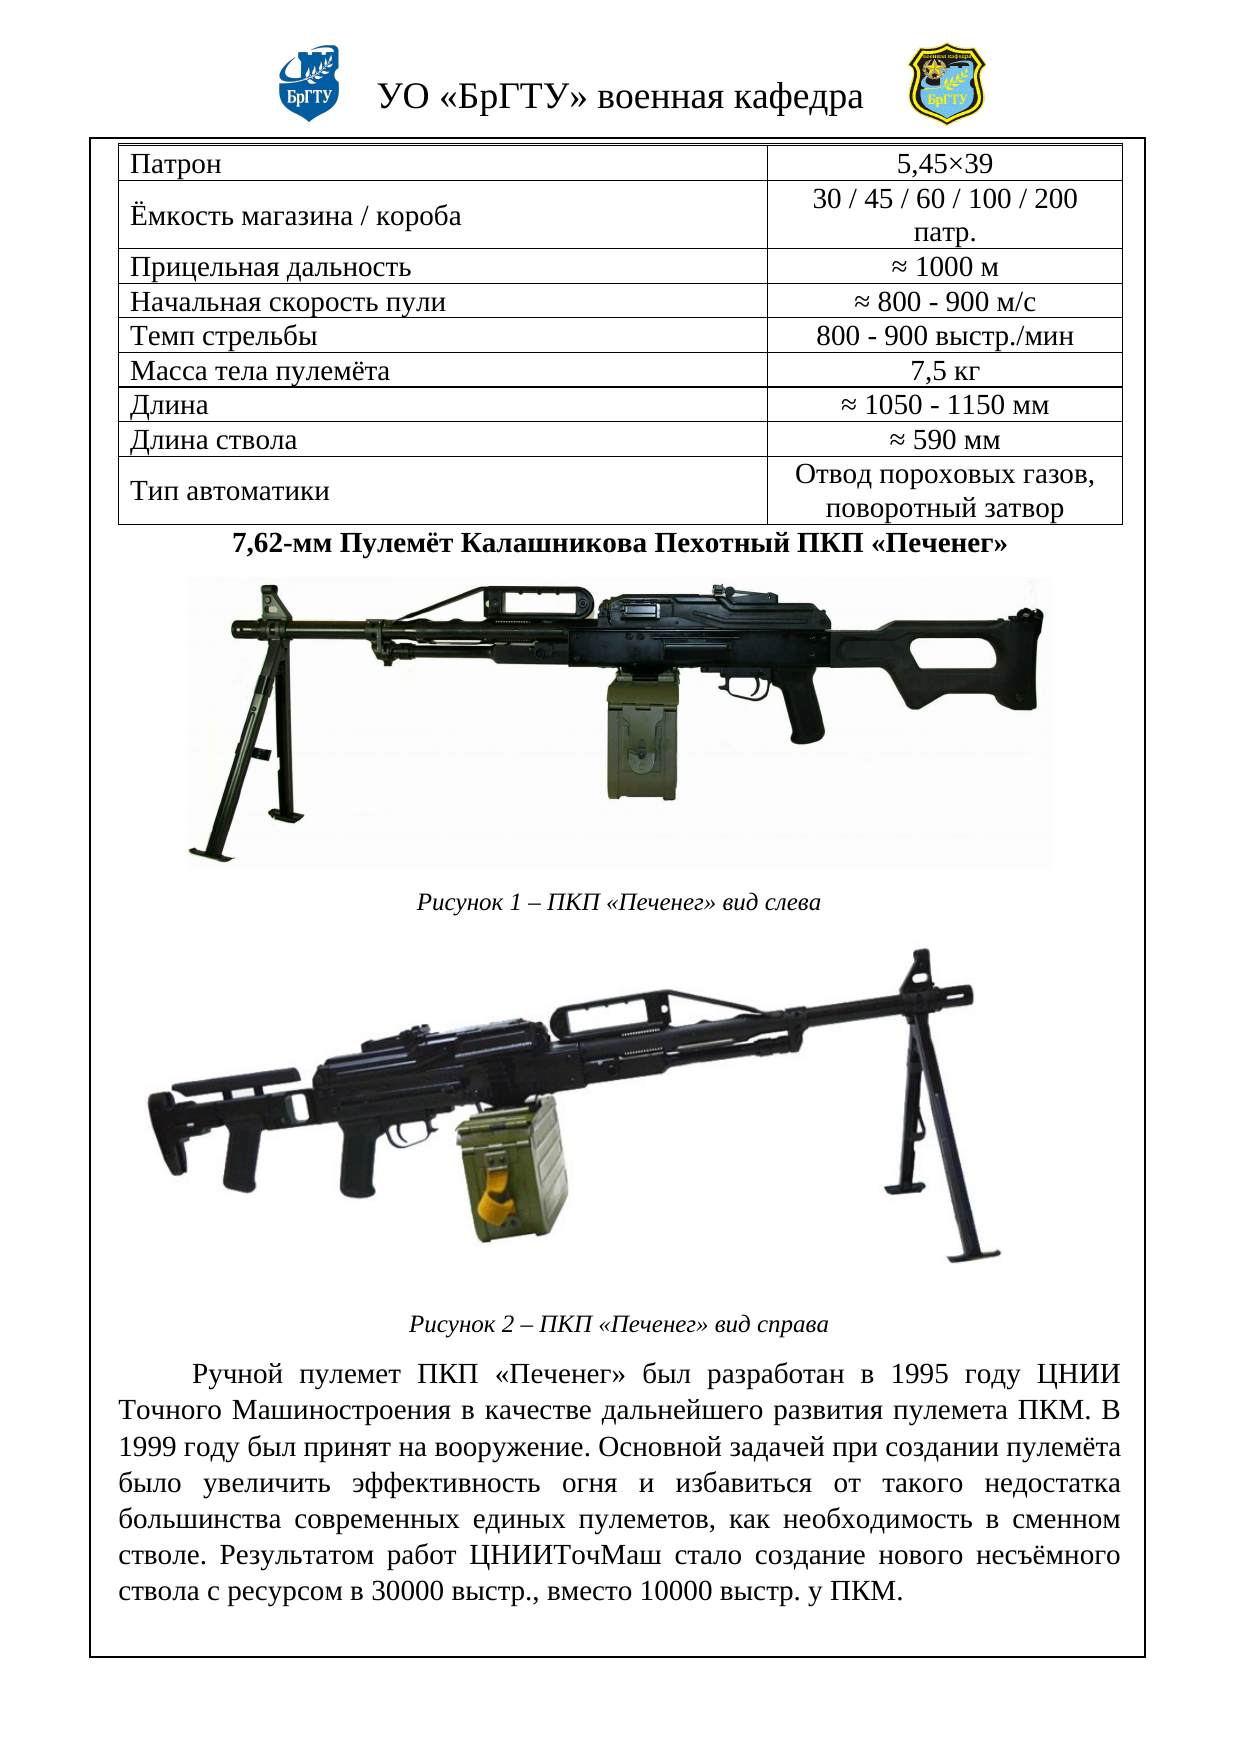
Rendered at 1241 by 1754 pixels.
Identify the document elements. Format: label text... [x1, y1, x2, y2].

table_cell Отвод пороховых газов, поворотный затвор [768, 457, 1122, 524]
table_cell ≈ 1000 м [768, 249, 1122, 283]
picture [270, 44, 348, 123]
table_cell Патрон [119, 146, 767, 180]
text Ручной пулемет ПКП «Печенег» был разработан в 1995 году ЦНИИ Точного Машиностроения в качестве дальнейшего развития пулемета ПКМ. В 1999 году был принят на вооружение. Основной задачей при создании пулемёта было увеличить эффективность огня и избавиться от такого недостатка большинства современных единых пулеметов, как необходимость в сменном стволе. Результатом работ ЦНИИТочМаш стало создание нового несъёмного ствола с ресурсом в 30000 выстр., вместо 10000 выстр. у ПКМ. [118, 1356, 1122, 1607]
table_cell Прицельная дальность [119, 249, 767, 283]
table_cell ≈ 1050 - 1150 мм [768, 388, 1122, 421]
table_cell Начальная скорость пули [119, 284, 767, 317]
table_cell ≈ 800 - 900 м/с [768, 284, 1122, 317]
table_cell 5,45×39 [768, 146, 1122, 180]
table_cell 7,5 кг [768, 353, 1122, 386]
text Рисунок 2 – ПКП «Печенег» вид справа [118, 1309, 1122, 1337]
table_cell Длина ствола [119, 422, 767, 456]
picture [188, 577, 1053, 869]
text 7,62-мм Пулемёт Калашникова Пехотный ПКП «Печенег» [118, 525, 1122, 558]
text Рисунок 1 – ПКП «Печенег» вид слева [118, 887, 1122, 916]
picture [118, 934, 1123, 1290]
table_cell Тип автоматики [119, 457, 767, 524]
table_cell Темп стрельбы [119, 318, 767, 352]
table_cell Длина [119, 388, 767, 421]
table_cell ≈ 590 мм [768, 422, 1122, 456]
table_cell Масса тела пулемёта [119, 353, 767, 386]
table_cell 800 - 900 выстр./мин [768, 318, 1122, 352]
picture [907, 42, 987, 126]
table_cell 30 / 45 / 60 / 100 / 200 патр. [768, 181, 1122, 248]
table_cell Ёмкость магазина / короба [119, 181, 767, 248]
